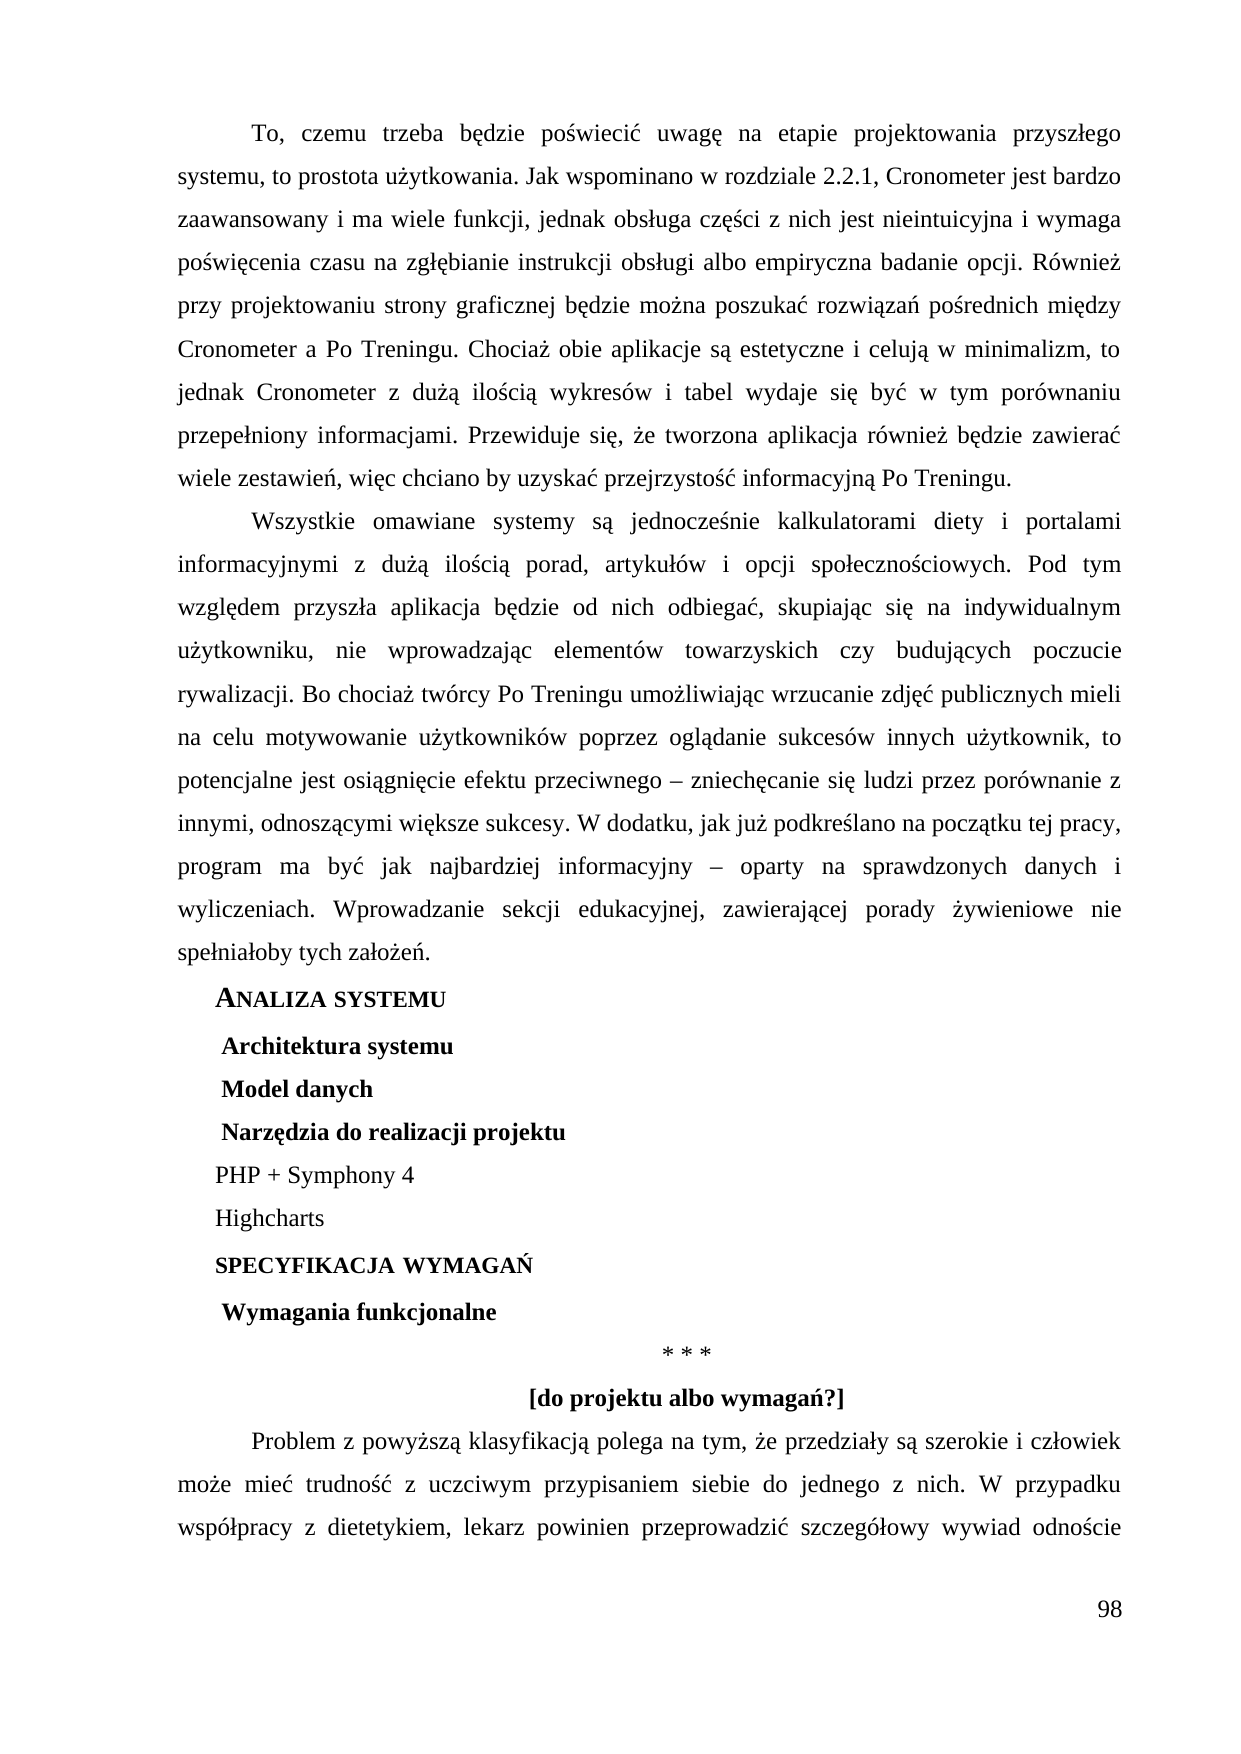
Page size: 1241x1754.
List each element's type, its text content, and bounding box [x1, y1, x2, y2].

subtitle Analiza systemu [215, 981, 1122, 1014]
text * * * [177, 1340, 1122, 1369]
subtitle Wymagania funkcjonalne [215, 1297, 1122, 1326]
subtitle PHP + Symphony 4 [215, 1160, 1122, 1189]
subtitle Model danych [215, 1074, 1122, 1103]
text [177, 1426, 1122, 1541]
subtitle Architektura systemu [215, 1031, 1122, 1060]
subtitle specyfikacja wymagań [215, 1247, 1122, 1280]
subtitle Narzędzia do realizacji projektu [215, 1117, 1122, 1146]
text To, czemu trzeba będzie poświecić uwagę na etapie projektowania przyszłego systemu, to prostota użytkowania. Jak wspominano w rozdziale 2.2.1, Cronometer jest bardzo zaawansowany i ma wiele funkcji, jednak obsługa części z nich jest nieintuicyjna i wymaga poświęcenia czasu na zgłębianie instrukcji obsługi albo empiryczna badanie opcji. Również przy projektowaniu strony graficznej będzie można poszukać rozwiązań pośrednich między Cronometer a Po Treningu. Chociaż obie aplikacje są estetyczne i celują w minimalizm, to jednak Cronometer z dużą ilością wykresów i tabel wydaje się być w tym porównaniu przepełniony informacjami. Przewiduje się, że tworzona aplikacja również będzie zawierać wiele zestawień, więc chciano by uzyskać przejrzystość informacyjną Po Treningu. [177, 118, 1122, 492]
subtitle Highcharts [215, 1203, 1122, 1232]
text [do projektu albo wymagań?] [177, 1383, 1122, 1412]
text Wszystkie omawiane systemy są jednocześnie kalkulatorami diety i portalami informacyjnymi z dużą ilością porad, artykułów i opcji społecznościowych. Pod tym względem przyszła aplikacja będzie od nich odbiegać, skupiając się na indywidualnym użytkowniku, nie wprowadzając elementów towarzyskich czy budujących poczucie rywalizacji. Bo chociaż twórcy Po Treningu umożliwiając wrzucanie zdjęć publicznych mieli na celu motywowanie użytkowników poprzez oglądanie sukcesów innych użytkownik, to potencjalne jest osiągnięcie efektu przeciwnego – zniechęcanie się ludzi przez porównanie z innymi, odnoszącymi większe sukcesy. W dodatku, jak już podkreślano na początku tej pracy, program ma być jak najbardziej informacyjny – oparty na sprawdzonych danych i wyliczeniach. Wprowadzanie sekcji edukacyjnej, zawierającej porady żywieniowe nie spełniałoby tych założeń. [177, 506, 1122, 966]
